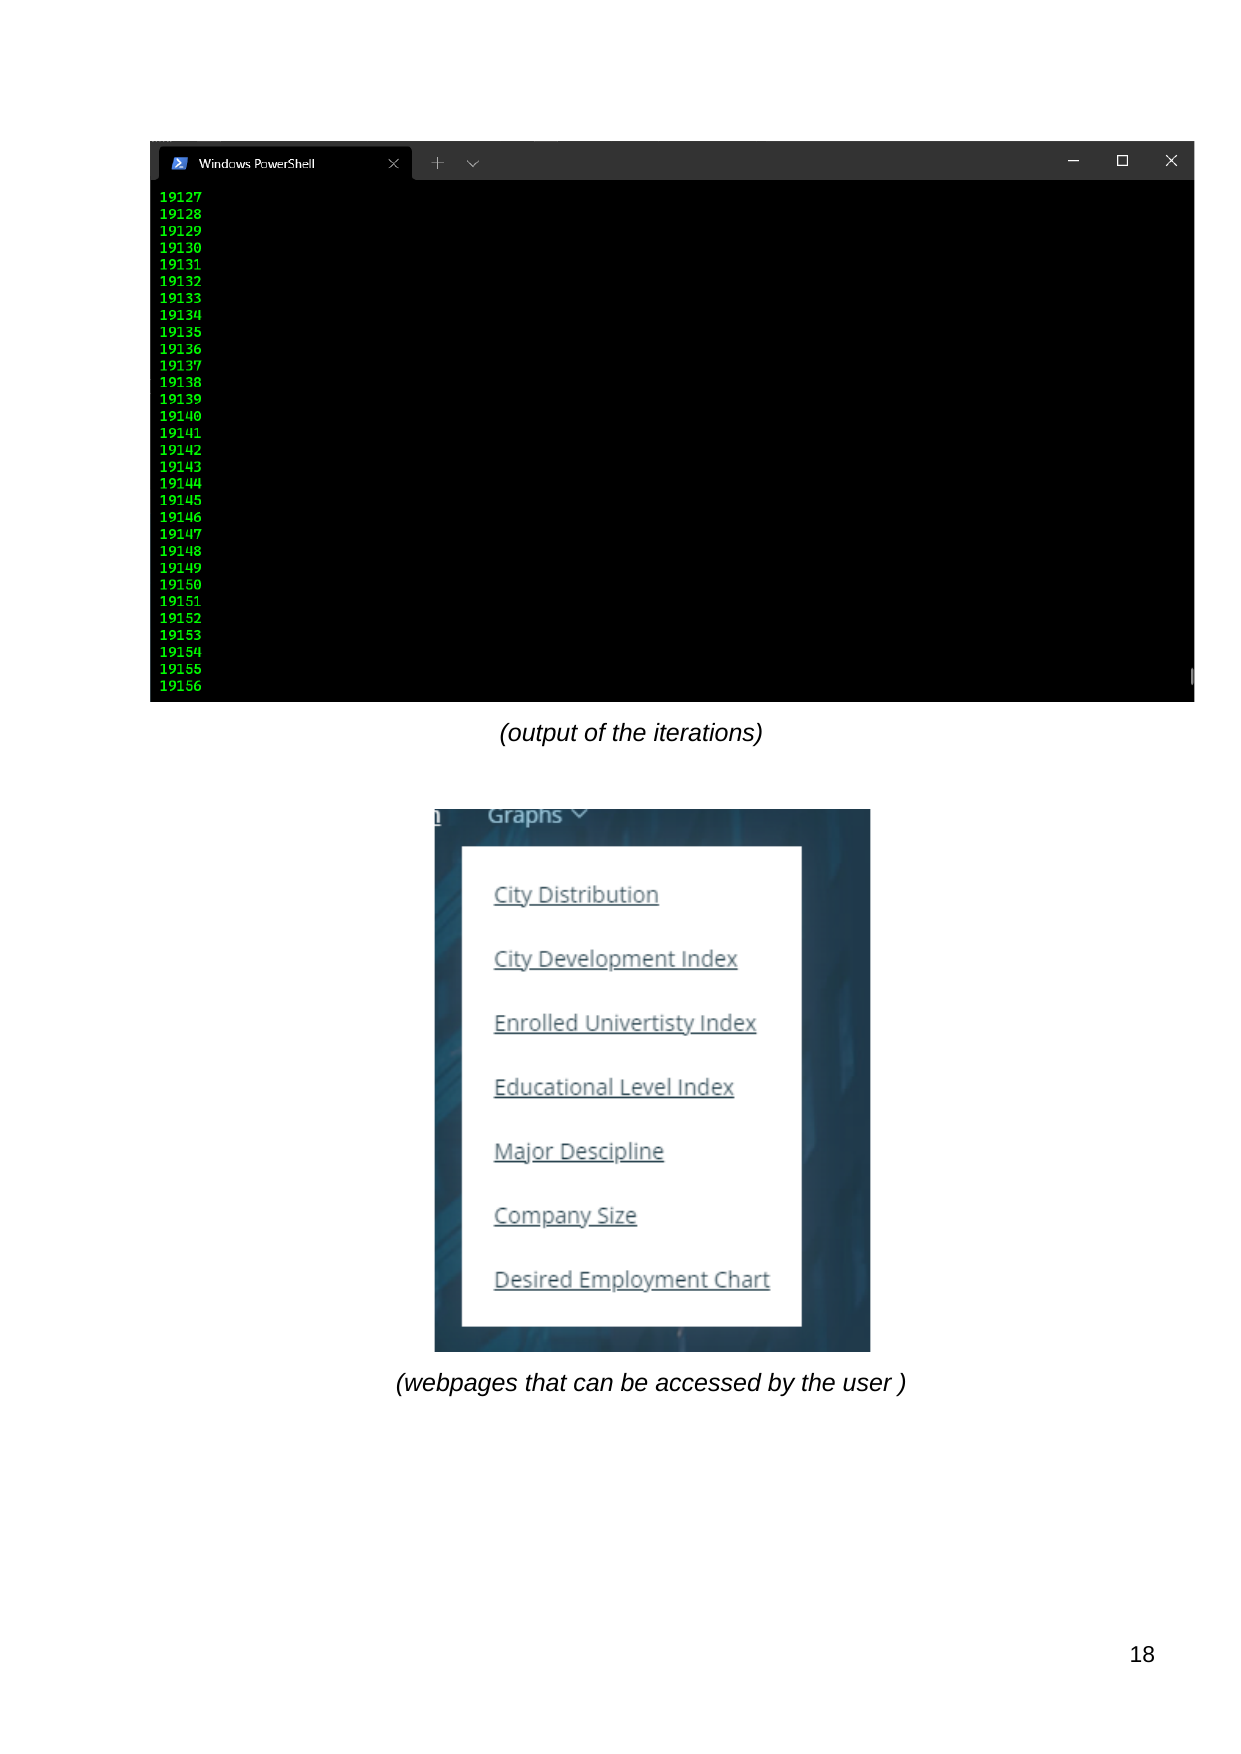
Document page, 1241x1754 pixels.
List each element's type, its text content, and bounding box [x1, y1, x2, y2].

subtitle (output of the iterations) [110, 718, 1155, 747]
picture [150, 141, 1195, 702]
picture [434, 809, 871, 1352]
subtitle (webpages that can be accessed by the user ) [150, 1368, 1155, 1397]
